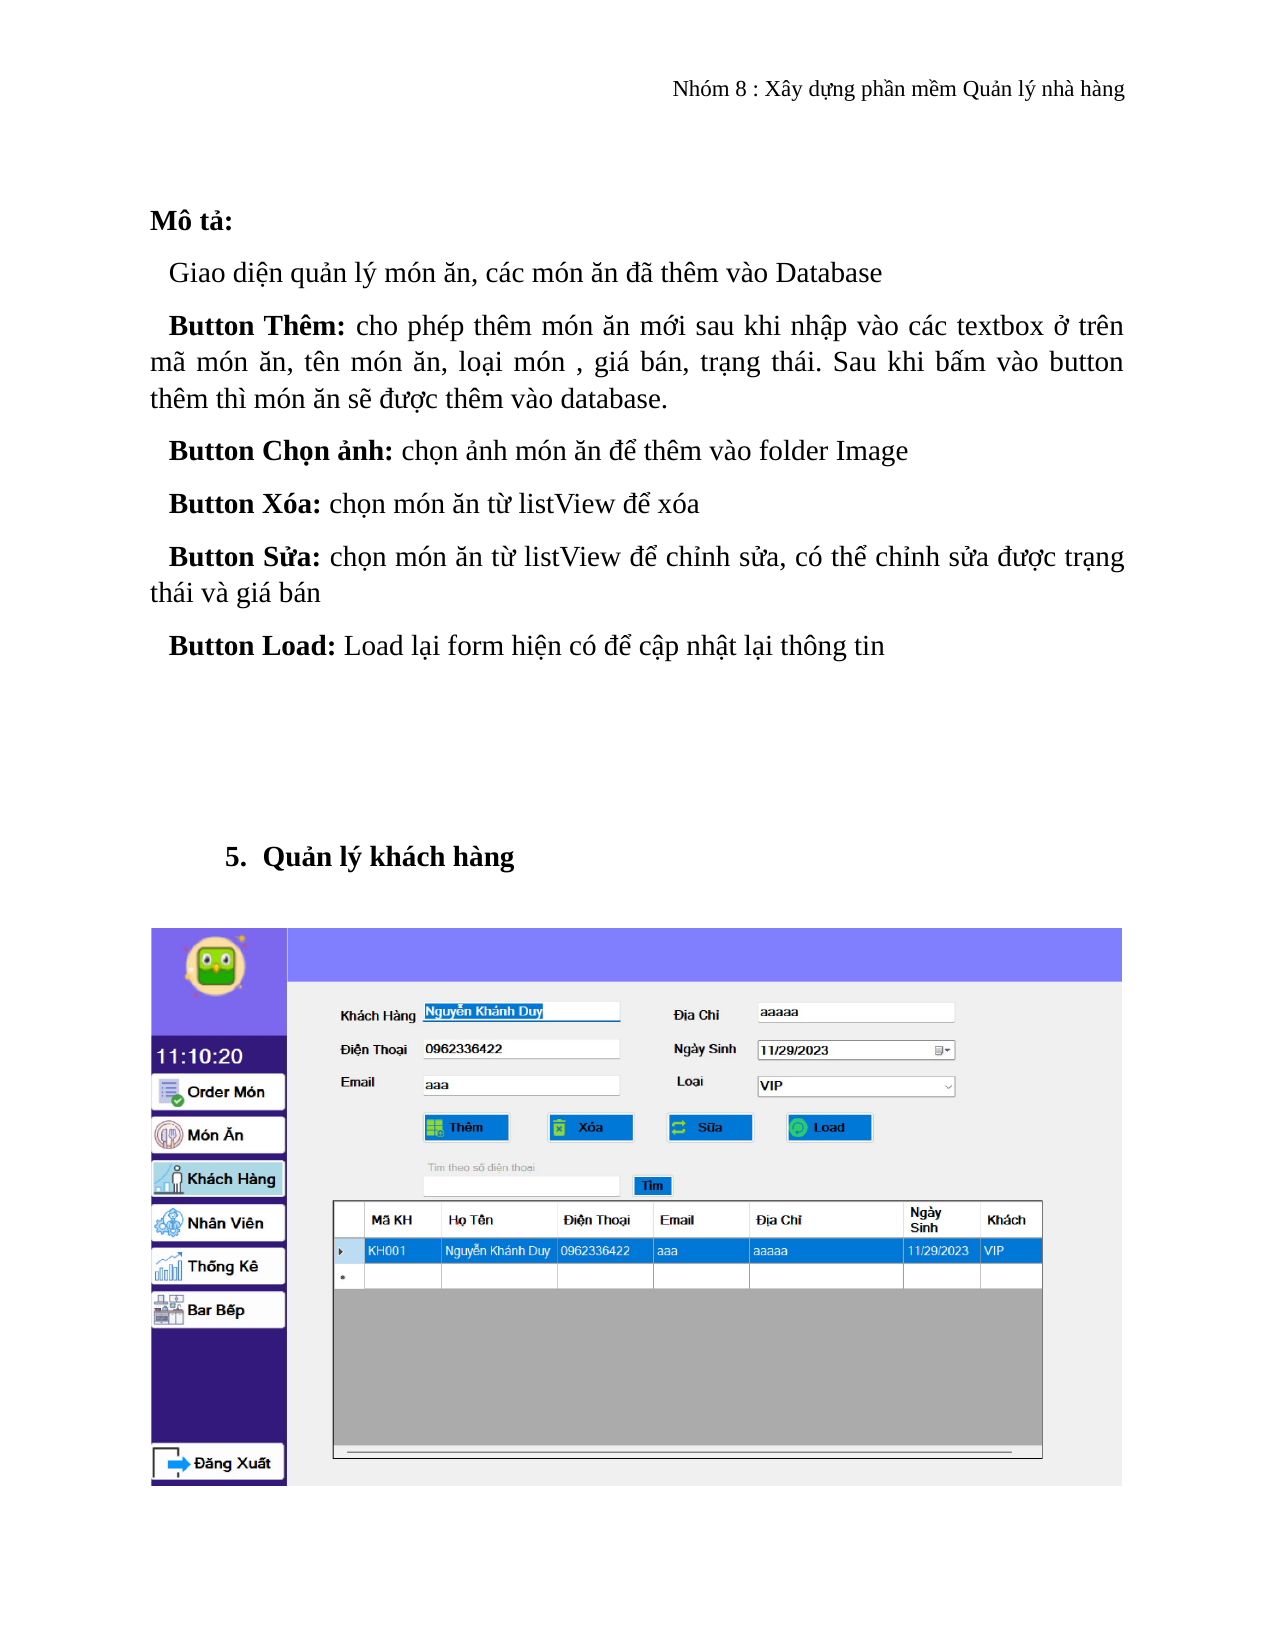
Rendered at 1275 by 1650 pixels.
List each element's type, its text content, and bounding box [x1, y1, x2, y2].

list Quản lý khách hàng [225, 839, 1125, 873]
text Button Xóa: chọn món ăn từ listView để xóa [150, 486, 1125, 520]
text Button Chọn ảnh: chọn ảnh món ăn để thêm vào folder Image [150, 433, 1125, 467]
text Button Thêm: cho phép thêm món ăn mới sau khi nhập vào các textbox ở trên mã món ăn, tên món ăn, loại món , giá bán, trạng thái. Sau khi bấm vào button thêm thì món ăn sẽ được thêm vào database. [150, 308, 1125, 414]
text Giao diện quản lý món ăn, các món ăn đã thêm vào Database [150, 256, 1125, 289]
text Button Sửa: chọn món ăn từ listView để chỉnh sửa, có thể chỉnh sửa được trạng thái và giá bán [150, 539, 1125, 609]
picture [150, 928, 1122, 1484]
text Button Load: Load lại form hiện có để cập nhật lại thông tin [150, 628, 1125, 662]
text Mô tả: [150, 203, 1125, 236]
